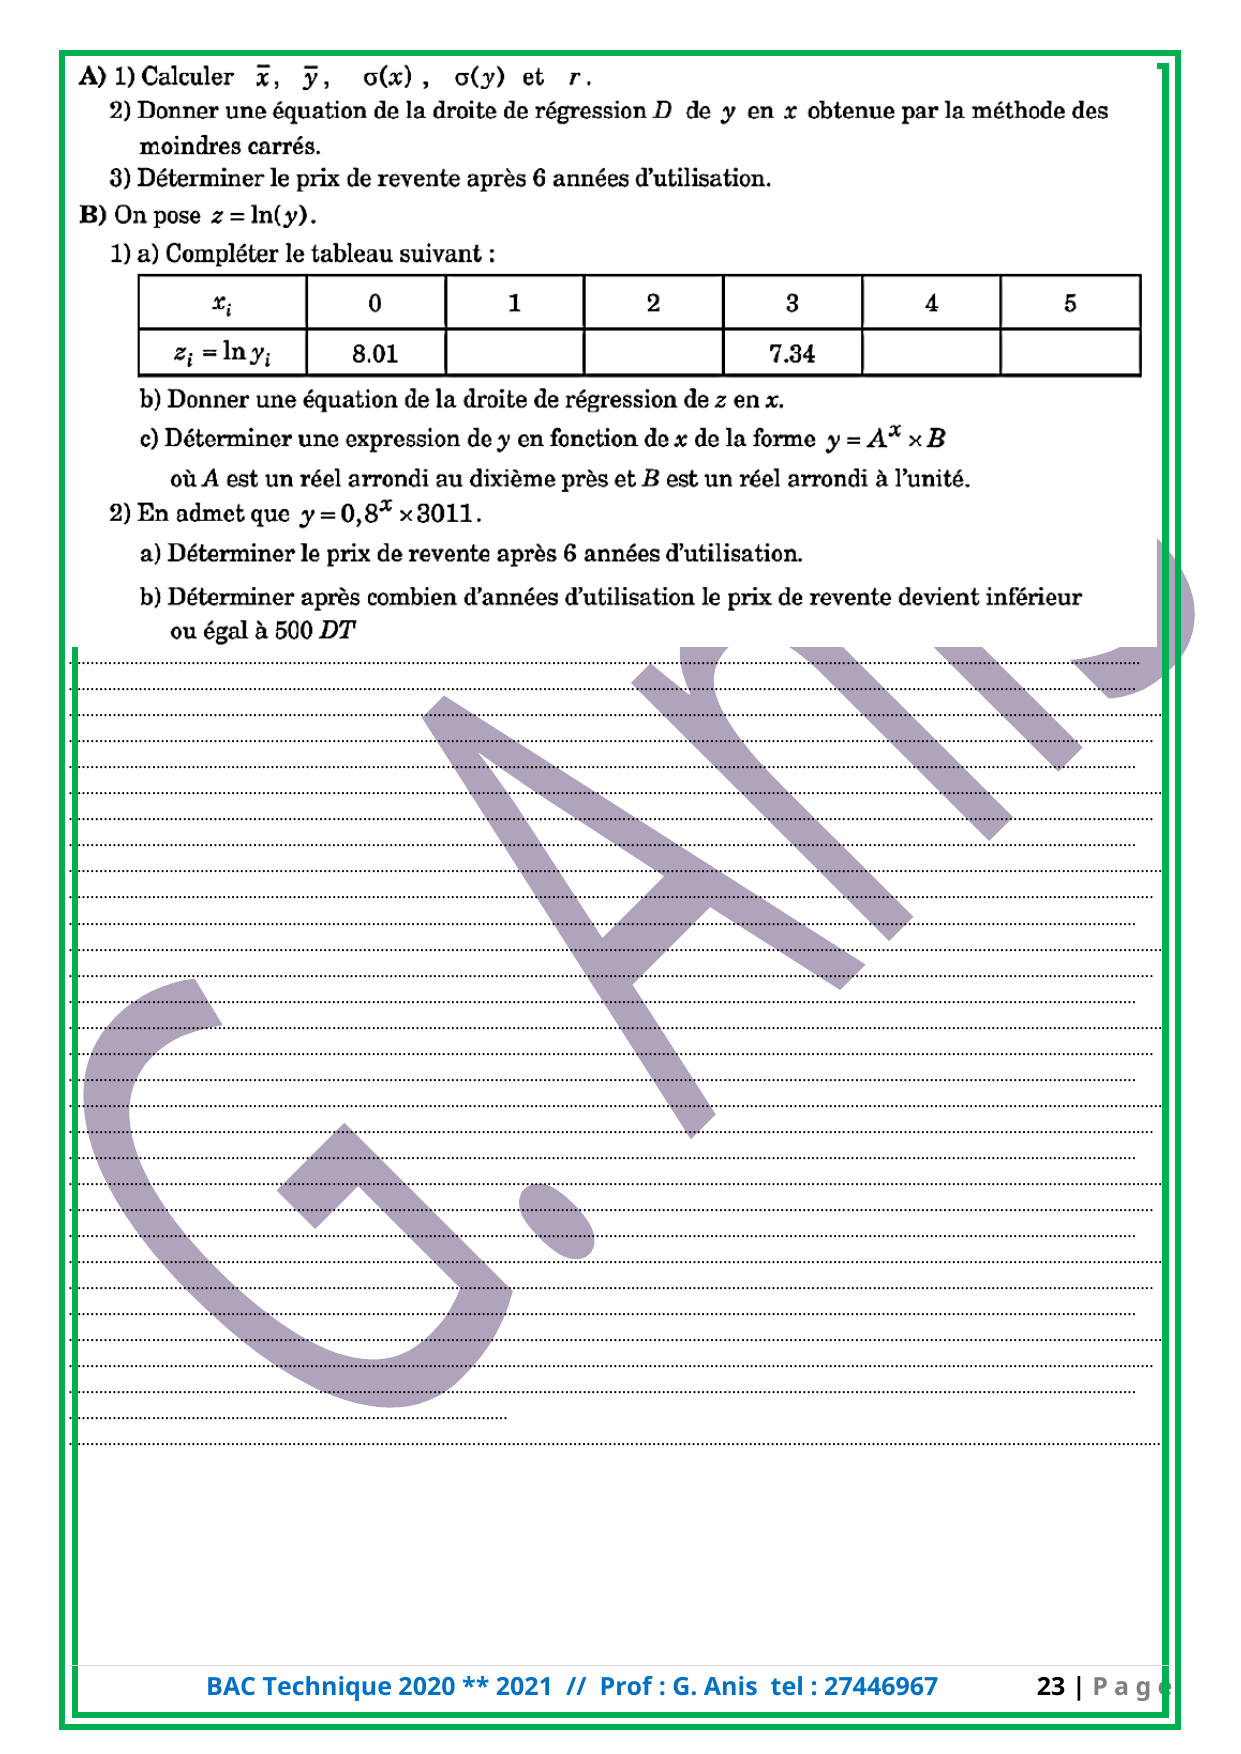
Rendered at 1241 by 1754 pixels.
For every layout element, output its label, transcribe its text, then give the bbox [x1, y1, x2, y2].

text ….……….……….……….……….……….……….……….……….……….……….……….……….……….……….……….……….……….……….……….……….……….……….……….……….………….……….……….……….……….……….……….……….……….……….……….……….……….……….……….……….……….……….……….……….……….……….……….……….……….……….……….……….……….……….……….……….……….……….……….……….……….……….……….……….……….……….……….……….……….……….……….……….……….…….……….……….……….……….……….……….……….……….……….……….……….……….……….……….……….……….……….……….……….……….……….……….……….……….………….……….……….……….……….……….……….……….……….……….……….……….……….……….……….……….……….……….……….……….……….……….……….……….……….……….……….……….……….……….……….……….……….……….……….……….……….……….……….……….……….……….……….……….……….……….……….……….……….…….……….……….……….……….……….……….……….……….……….……….……….……….……….……….……….……….……….……….……….……….……….……….……….……….………….……….……….……….……….……….……….……….……….……….……….……….……….……….……….……….……….……….……….……….……….……….……….……….……….……….……….……….……….……….……….……….……….……….……….……….……….……….……….……….……….……….……….……….……….……….……….……….……….…….……….……….……….……….……….……….……….……….……….……….……….……….……….……….……….……….……….……….……….……….……….……….……….……….………….……….……….……….……….……….……….……….……….……….……….……….……….……….……….……….……….……….……….……….……….……….……….……….……….……….……….……….……….……….……….……….……….……….……….……….……….……….……….……….……….……….……….……….……….……….……….……….……….…….……….……….……….……….……….……….……….……….……….……….……….……….……….……….……….……….……….……….……….……….……….……….……….……….………….……….……….……….……….……….……….……….……….……….……….……….……….……….……….……….……….……….……….……….……….……….……….……….……….……….……….……….……….……….……….……….……….……….……….……….……….……….……….……….……….……….……….……….……….……….……….……….……….…….……….……….……….……….……….……….……….……….……….……….……….……….……….……….……….……….……….……….……….……….……….……….……….……….………….……….……….……….……….……….……….……….……….……….……….……….……….……….……….……….……….……….……….……….……….……….……….……….……….……….……….……….……….……….……….……….……….……….……….……….……….……….……….……….……….……….……….……….……….……….……….……….……….…….……….……….……….……….……….……….……….……….……….……….……….……….……….……….……….……….……….……….……….……….……….……….……….……….………….……….……….……….……….……….……….……….……….……….……….……….……….……….……….……….……….……….……….……….……….……….……….……….……….……….……….……….……….……….……….……….……….……….……….……….……….……….……….……….……….……….……….……….……….……….……….……….……….…….……….……….……….……….……….……….……….……….……….……….……….……….……….……….……….……….……….……….……….……….……….……….……….……….………….……….……….……….……….……….……….……….……….……….……….……….……….……….……….……….……….……….……….……….……….……….……….……….……….……….……….……….……….……….……….……….……….……….……….……….……….……….……….……….……….……….……….……….……….……….……….……….……….…….……….……….……….……….……….……….……….……….……….……….……….……….……….……….……….……….……….……….……….……….……….……….……….……….………….……….……….……….……….……….……….……….……….……….……….……….……….……….……….……….……….……….……….……….……….……….……….……….……….……….……….……….……….……….……….……….……….……….……….……….……….……….……….……….……….……….……….……….……….……….……….……….……….…….……….……….……….……….……….……….……….……….……….……….……….……….……….……….……….……….……….……….……….……….……….……….……….……….………….……….……….……….……….……….……….……….……….……….……….……….……….……….……….……….……….……….……….……….……….……….……….……….……….……….……….……….……….……….……….……….……….……….……………………………………………………………………………………………………………………………………………………………………………………………………………………………. [78, 647, 1162, 1451]
picture [68, 58, 1157, 647]
